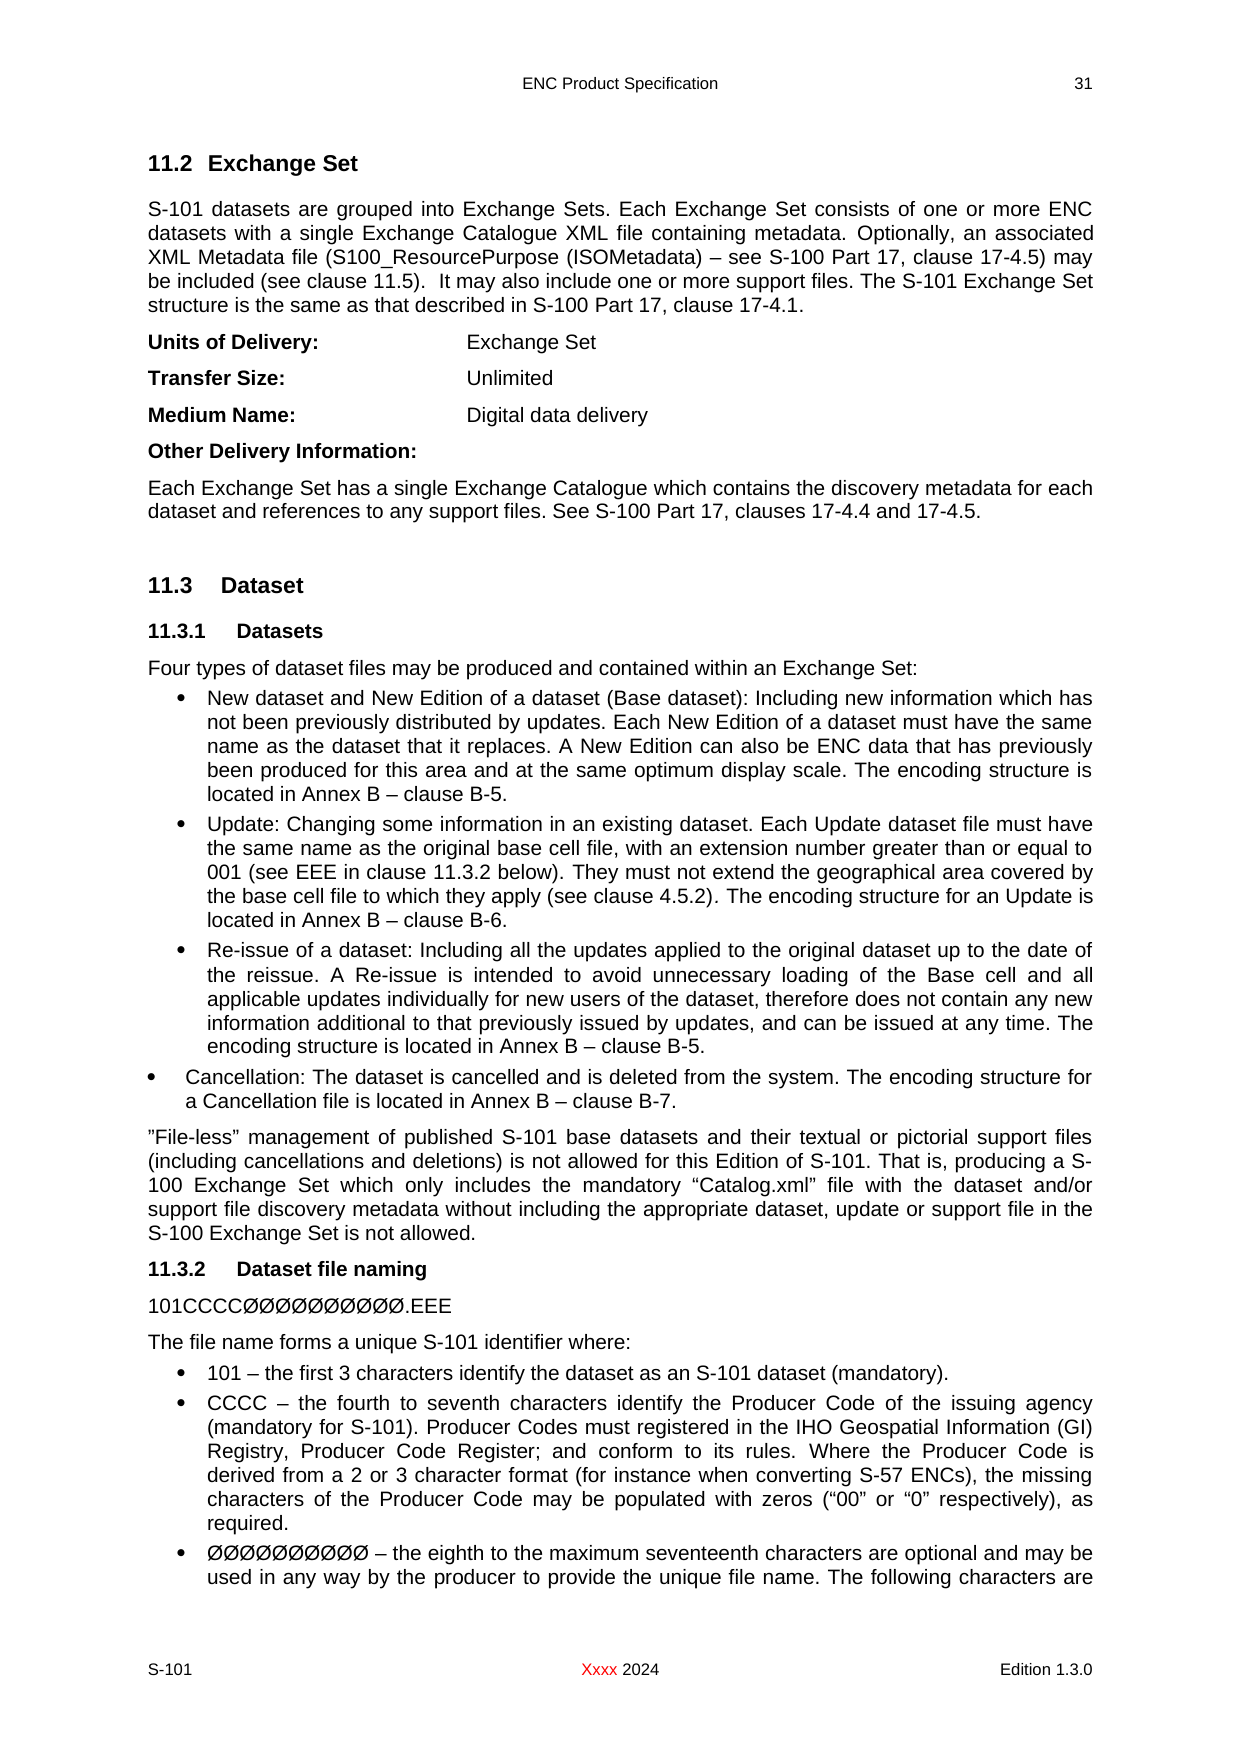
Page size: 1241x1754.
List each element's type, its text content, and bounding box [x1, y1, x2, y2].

text S-101 datasets are grouped into Exchange Sets. Each Exchange Set consists of one or more ENC datasets with a single Exchange Catalogue XML file containing metadata. It may also include one or more support files. The S-101 Exchange Set structure is the same as that described in S-100 Part 17, clause 17-4.1. [148, 197, 1094, 317]
subtitle Dataset file naming [148, 1257, 1094, 1281]
text Medium Name: Digital data delivery [148, 402, 1094, 426]
subtitle Exchange Set [148, 150, 1094, 176]
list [177, 1541, 1094, 1589]
list Cancellation: The dataset is cancelled and is deleted from the system. The encoding structure for a Cancellation file is located in Annex B – clause B-7. [148, 1064, 1094, 1112]
list Update: Changing some information in an existing dataset. Each Update dataset file must have the same name as the original base cell file, with an extension number greater than or equal to 001 (see EEE in clause 11.3.2 below). They must not extend the geographical area covered by the base cell file to which they apply (see clause 4.5.2). The encoding structure for an Update is located in Annex B – clause B-6. [177, 812, 1094, 932]
list 101 – the first 3 characters identify the dataset as an S-101 dataset (mandatory). [177, 1360, 1094, 1384]
text Units of Delivery: Exchange Set [148, 329, 1094, 353]
subtitle Dataset [148, 572, 1094, 598]
text The file name forms a unique S-101 identifier where: [148, 1330, 1094, 1354]
text Each Exchange Set has a single Exchange Catalogue which contains the discovery metadata for each dataset and references to any support files. See S-100 Part 17, clauses 17-4.4 and 17-4.5. [148, 475, 1094, 523]
text Other Delivery Information: [148, 439, 1094, 463]
list CCCC – the fourth to seventh characters identify the Producer Code of the issuing agency (mandatory for S-101). Producer Codes must registered in the IHO Geospatial Information (GI) Registry, Producer Code Register; and conform to its rules. Where the Producer Code is derived from a 2 or 3 character format (for instance when converting S-57 ENCs), the missing characters of the Producer Code may be populated with zeros (“00” or “0” respectively), as required. [177, 1391, 1094, 1534]
subtitle Datasets [148, 619, 1094, 643]
text Four types of dataset files may be produced and contained within an Exchange Set: [148, 656, 1094, 680]
text ”File-less” management of published S-101 base datasets and their textual or pictorial support files (including cancellations and deletions) is not allowed for this Edition of S-101. That is, producing a S-100 Exchange Set which only includes the mandatory “Catalog.xml” file with the dataset and/or support file discovery metadata without including the appropriate dataset, update or support file in the S-100 Exchange Set is not allowed. [148, 1125, 1094, 1245]
text Transfer Size: Unlimited [148, 366, 1094, 390]
list Re-issue of a dataset: Including all the updates applied to the original dataset up to the date of the reissue. A Re-issue is intended to avoid unnecessary loading of the Base cell and all applicable updates individually for new users of the dataset, therefore does not contain any new information additional to that previously issued by updates, and can be issued at any time. The encoding structure is located in Annex B – clause B-5. [177, 938, 1094, 1058]
text 101CCCCØØØØØØØØØØ.EEE [148, 1294, 1094, 1318]
list New dataset and New Edition of a dataset (Base dataset): Including new information which has not been previously distributed by updates. Each New Edition of a dataset must have the same name as the dataset that it replaces. A New Edition can also be ENC data that has previously been produced for this area and at the same optimum display scale. The encoding structure is located in Annex B – clause B-5. [177, 686, 1094, 806]
